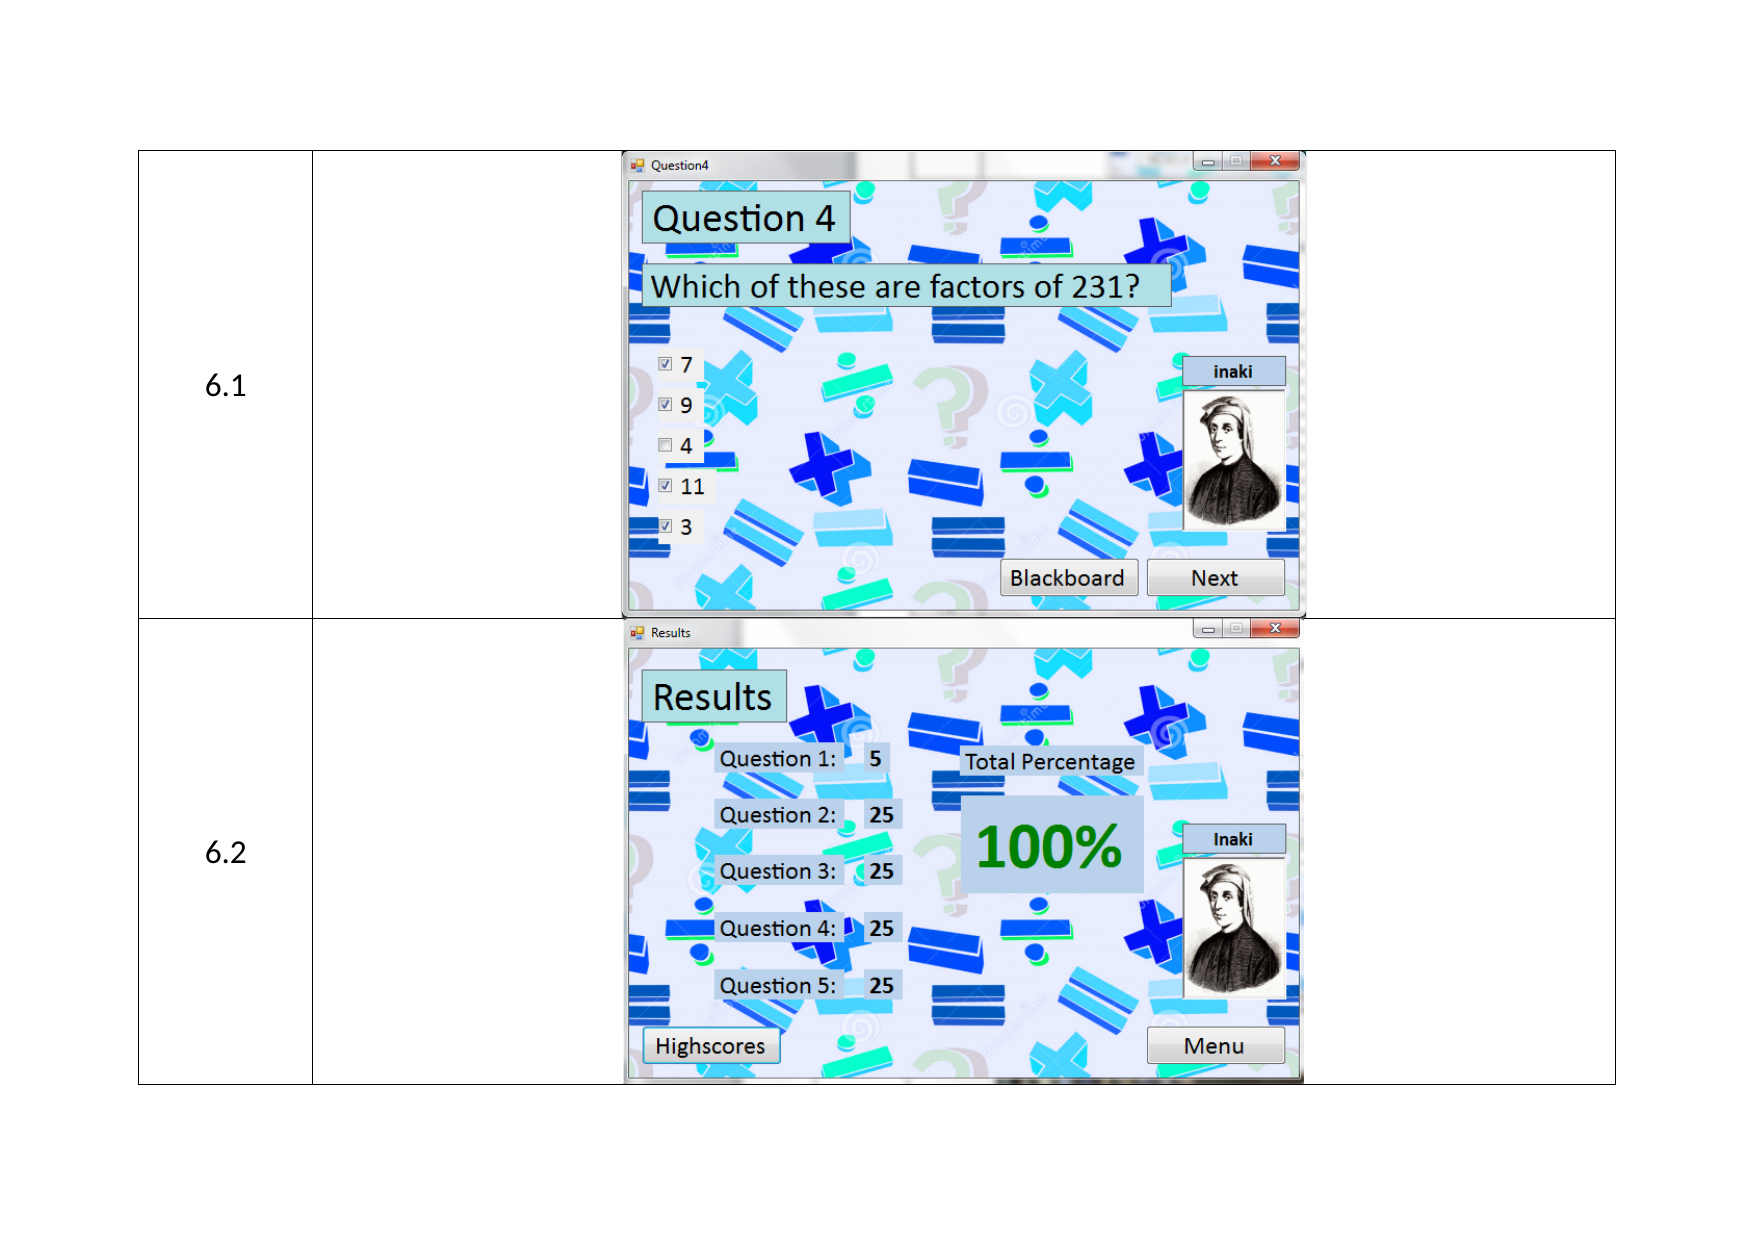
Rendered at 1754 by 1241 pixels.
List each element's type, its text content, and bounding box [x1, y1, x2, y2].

table_cell 6.1 [139, 151, 312, 618]
table_cell [313, 619, 623, 1084]
table_cell [1307, 151, 1615, 618]
table_cell [313, 151, 621, 618]
picture [621, 151, 1307, 1084]
table_cell [1304, 619, 1615, 1084]
table_cell 6.2 [139, 619, 312, 1084]
